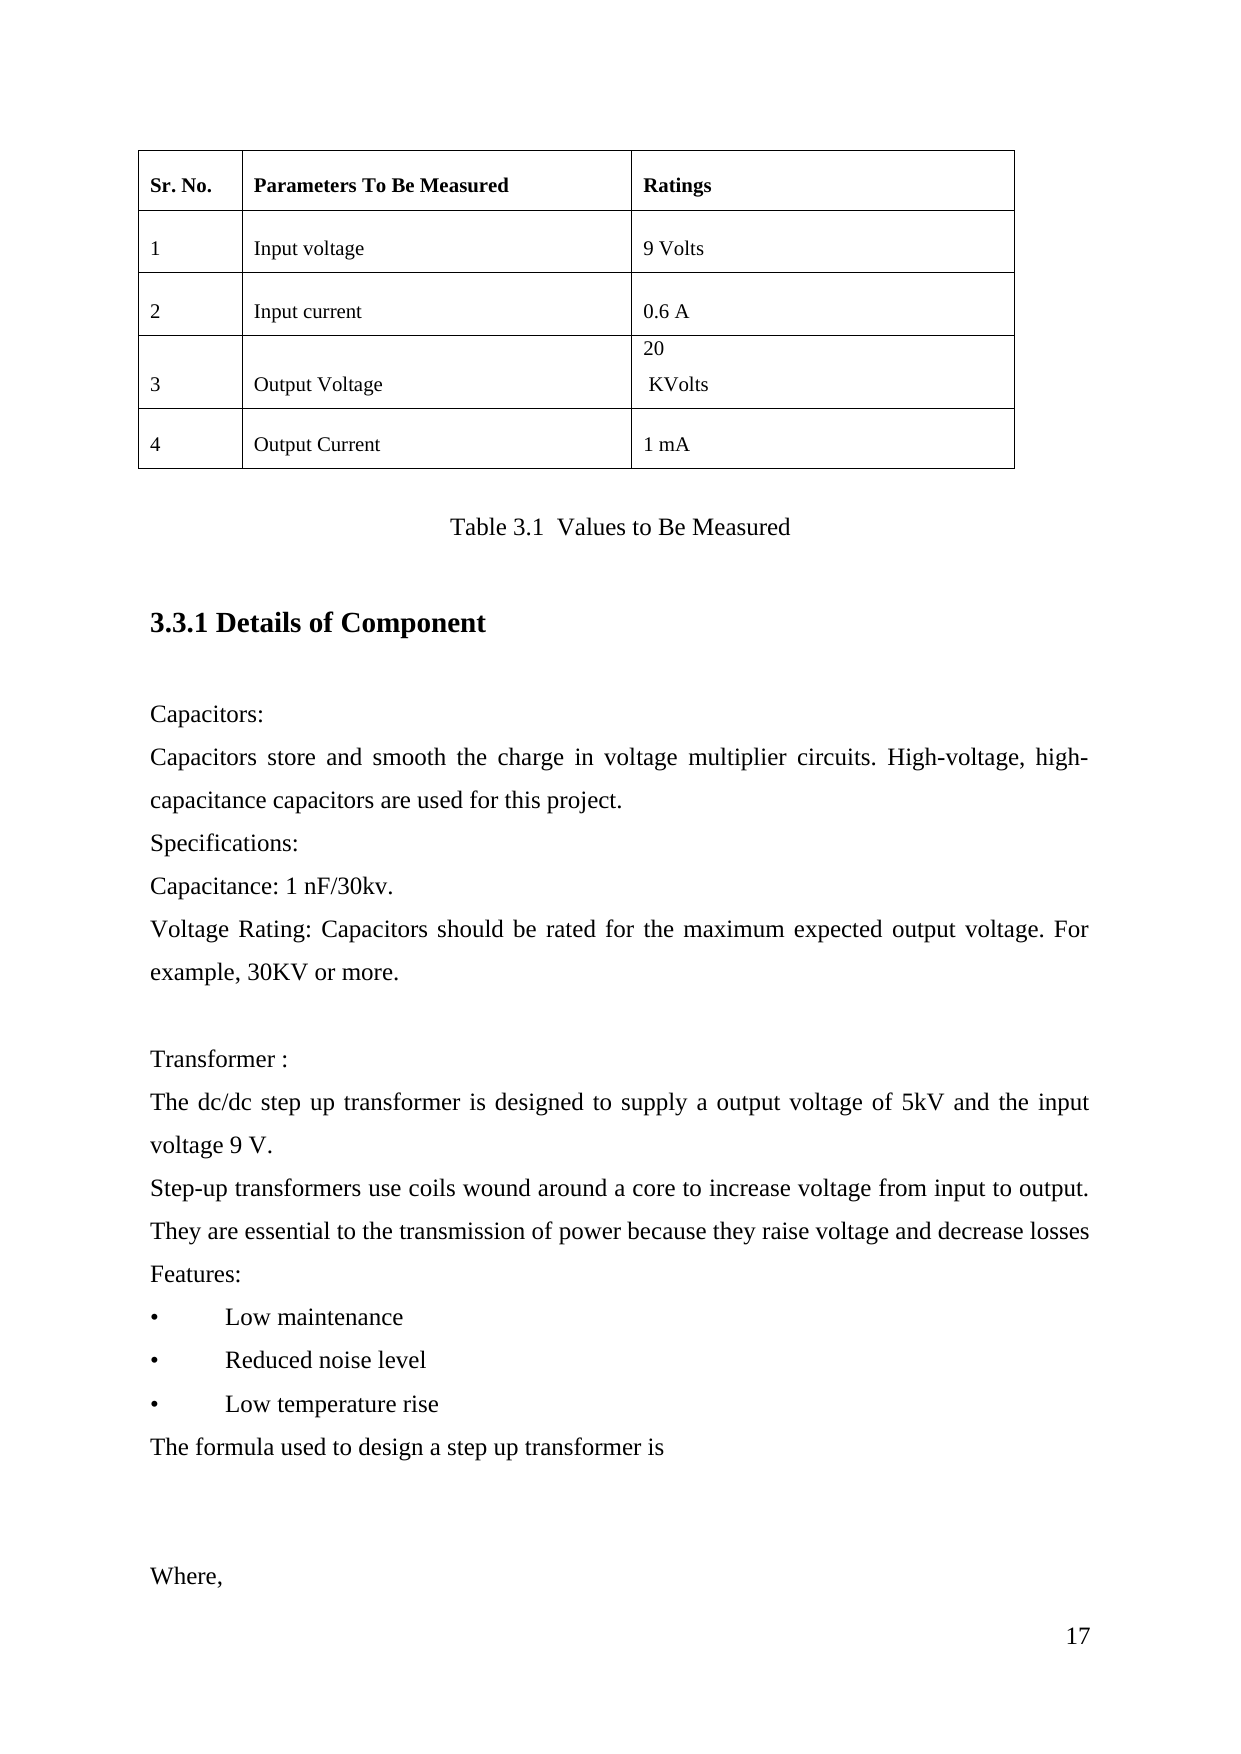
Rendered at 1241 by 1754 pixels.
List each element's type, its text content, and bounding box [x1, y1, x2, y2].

table_cell Output Current [243, 409, 631, 468]
table_cell 2 [139, 273, 242, 335]
text Capacitance: 1 nF/30kv. [150, 871, 1090, 900]
text The formula used to design a step up transformer is [150, 1432, 1090, 1461]
table_cell 0.6 A [632, 273, 1014, 335]
table_header Ratings [632, 151, 1014, 209]
table_cell 4 [139, 409, 242, 468]
table_cell 9 Volts [632, 211, 1014, 272]
text Step-up transformers use coils wound around a core to increase voltage from input to output. They are essential to the transmission of power because they raise voltage and decrease losses [150, 1173, 1090, 1245]
text Voltage Rating: Capacitors should be rated for the maximum expected output voltage. For example, 30KV or more. [150, 914, 1090, 986]
text Transformer : [150, 1044, 1090, 1072]
text • Low maintenance [150, 1302, 1090, 1331]
text The dc/dc step up transformer is designed to supply a output voltage of 5kV and the input voltage 9 V. [150, 1087, 1090, 1159]
table_cell 3 [139, 336, 242, 408]
text Where, [150, 1561, 1090, 1590]
text Capacitors store and smooth the charge in voltage multiplier circuits. High-voltage, high-capacitance capacitors are used for this project. [150, 742, 1090, 814]
table_cell 1 [139, 211, 242, 272]
table_cell Input current [243, 273, 631, 335]
text Table 3.1 Values to Be Measured [150, 512, 1090, 541]
table_cell Input voltage [243, 211, 631, 272]
text Capacitors: [150, 699, 1090, 727]
text • Low temperature rise [150, 1389, 1090, 1417]
table_cell 1 mA [632, 409, 1014, 468]
text Features: [150, 1259, 1090, 1288]
text 3.3.1 Details of Component [150, 605, 1090, 639]
table_header Parameters To Be Measured [243, 151, 631, 209]
table_cell Output Voltage [243, 336, 631, 408]
table_cell 20 KVolts [632, 336, 1014, 408]
text Specifications: [150, 828, 1090, 857]
table_header Sr. No. [139, 151, 242, 209]
text • Reduced noise level [150, 1346, 1090, 1374]
